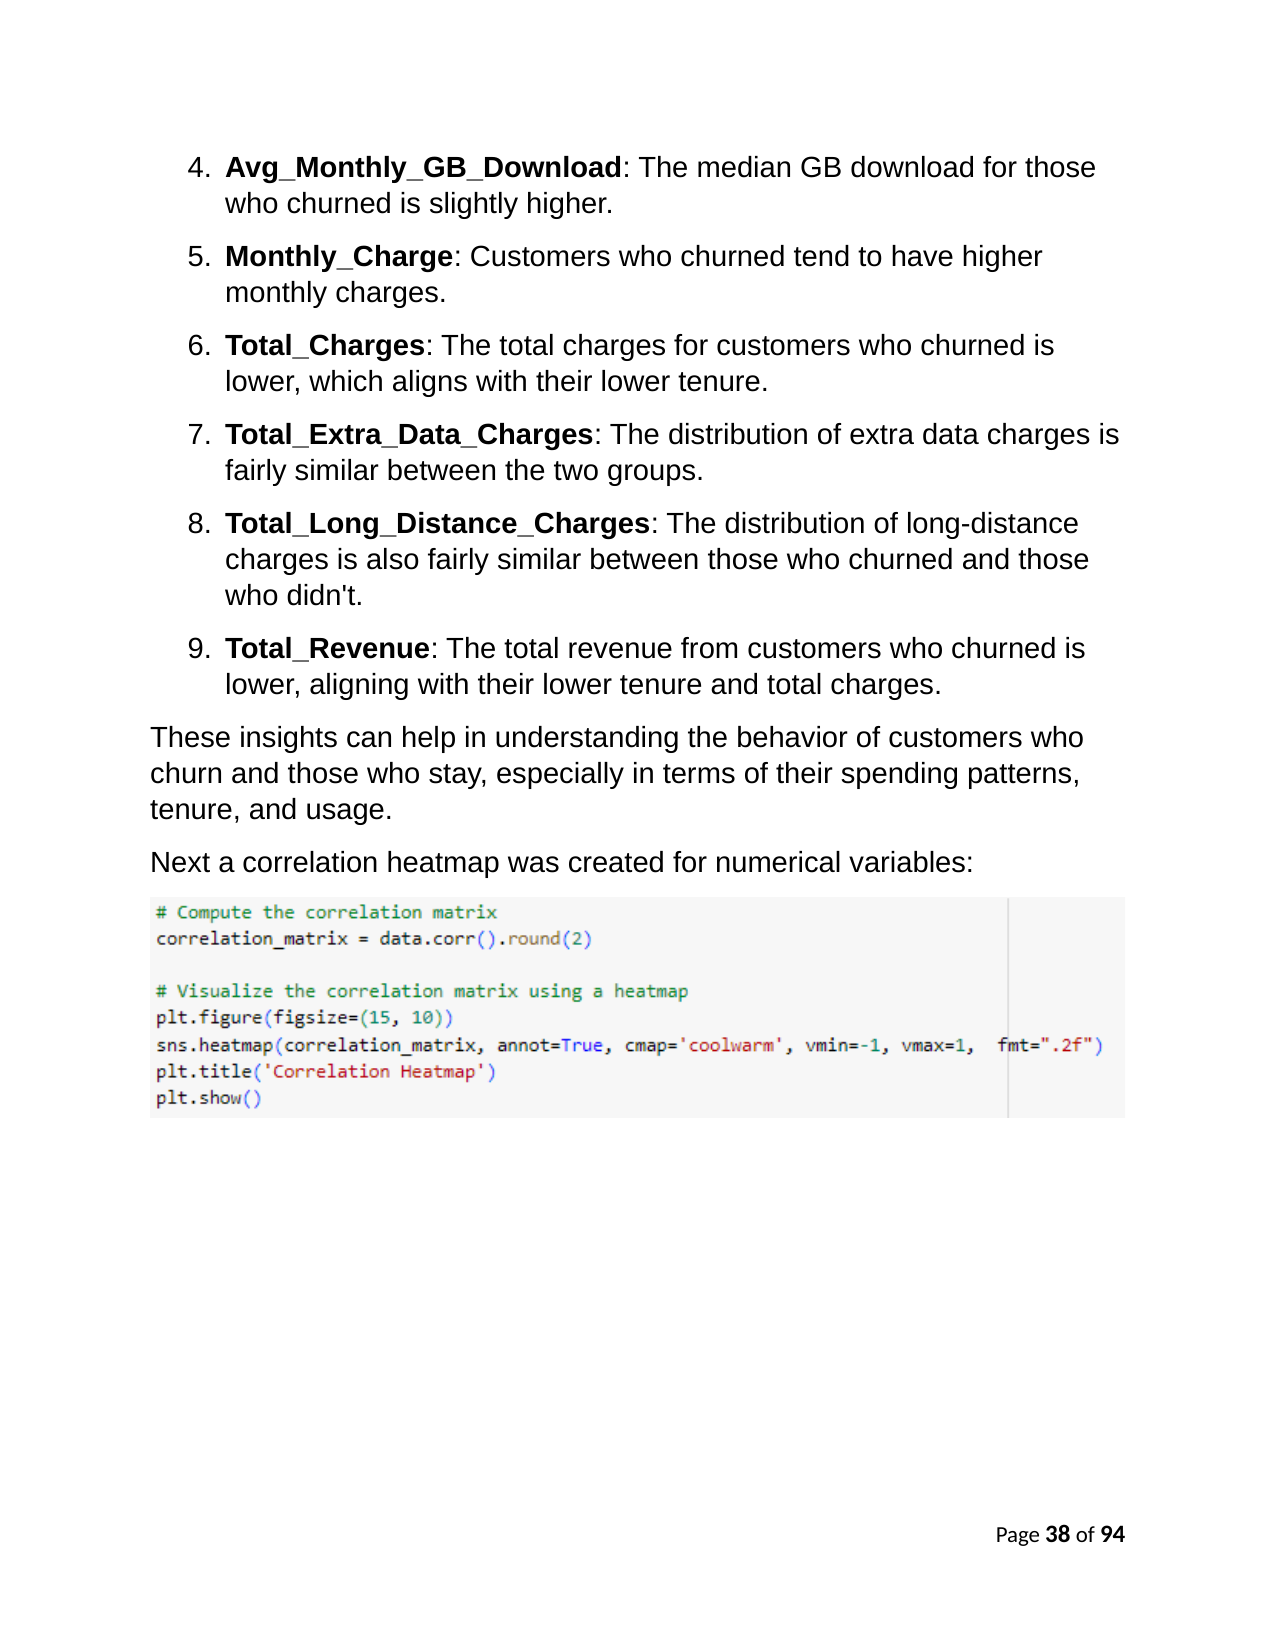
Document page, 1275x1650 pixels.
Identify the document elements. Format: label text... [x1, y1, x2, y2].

text Next a correlation heatmap was created for numerical variables: [150, 845, 1125, 878]
picture [150, 897, 1125, 1118]
text These insights can help in understanding the behavior of customers who churn and those who stay, especially in terms of their spending patterns, tenure, and usage. [150, 720, 1125, 826]
list Total_Extra_Data_Charges: The distribution of extra data charges is fairly similar between the two groups. [187, 417, 1125, 487]
list Total_Long_Distance_Charges: The distribution of long-distance charges is also fairly similar between those who churned and those who didn't. [187, 506, 1125, 612]
list Avg_Monthly_GB_Download: The median GB download for those who churned is slightly higher. [187, 150, 1125, 220]
list Total_Charges: The total charges for customers who churned is lower, which aligns with their lower tenure. [187, 328, 1125, 398]
list Total_Revenue: The total revenue from customers who churned is lower, aligning with their lower tenure and total charges. [187, 631, 1125, 701]
list Monthly_Charge: Customers who churned tend to have higher monthly charges. [187, 239, 1125, 309]
